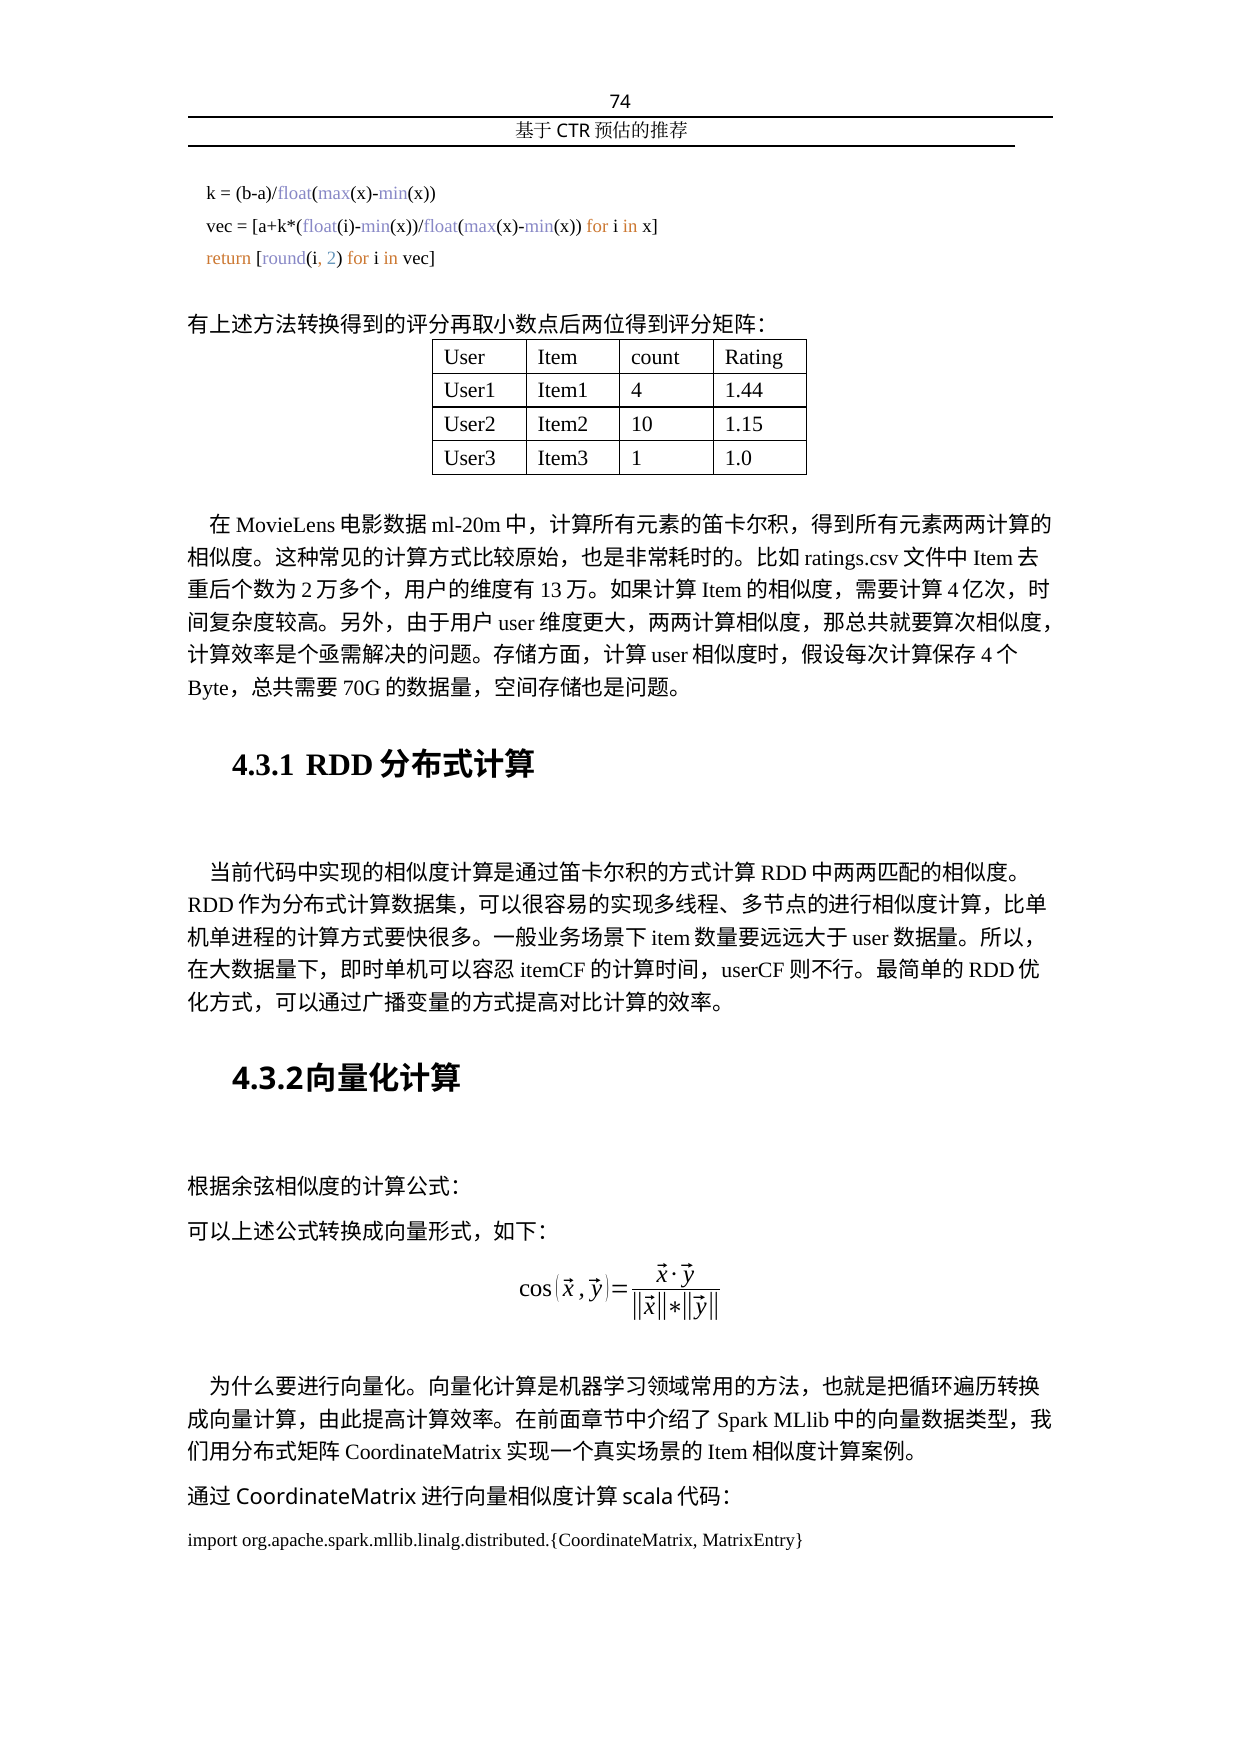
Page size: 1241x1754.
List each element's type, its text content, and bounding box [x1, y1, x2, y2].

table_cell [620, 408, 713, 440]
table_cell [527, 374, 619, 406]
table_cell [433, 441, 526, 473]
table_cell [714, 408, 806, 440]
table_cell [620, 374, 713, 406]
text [187, 177, 1053, 274]
subtitle RDD分布式计算 [232, 729, 1053, 794]
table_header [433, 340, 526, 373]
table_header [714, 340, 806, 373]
subtitle 向量化计算 [232, 1044, 1053, 1109]
text 通过CoordinateMatrix进行向量相似度计算scala代码： [187, 1479, 1053, 1511]
text 为什么要进行向量化。向量化计算是机器学习领域常用的方法，也就是把循环遍历转换成向量计算，由此提高计算效率。在前面章节中介绍了Spark MLlib中的向量数据类型，我们用分布式矩阵CoordinateMatrix实现一个真实场景的Item相似度计算案例。 [187, 1369, 1053, 1466]
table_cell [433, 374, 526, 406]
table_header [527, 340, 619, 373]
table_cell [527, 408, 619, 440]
text 有上述方法转换得到的评分再取小数点后两位得到评分矩阵： [187, 307, 1053, 339]
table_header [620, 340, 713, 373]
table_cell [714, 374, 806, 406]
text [187, 1524, 1053, 1556]
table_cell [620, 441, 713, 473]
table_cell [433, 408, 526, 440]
text 可以上述公式转换成向量形式，如下： [187, 1214, 1053, 1246]
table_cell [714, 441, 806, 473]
text 当前代码中实现的相似度计算是通过笛卡尔积的方式计算RDD中两两匹配的相似度。RDD作为分布式计算数据集，可以很容易的实现多线程、多节点的进行相似度计算，比单机单进程的计算方式要快很多。一般业务场景下item数量要远远大于user数据量。所以，在大数据量下，即时单机可以容忍itemCF的计算时间，userCF则不行。最简单的RDD优化方式，可以通过广播变量的方式提高对比计算的效率。 [187, 854, 1053, 1017]
text 根据余弦相似度的计算公式： [187, 1169, 1053, 1201]
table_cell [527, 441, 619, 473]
text 在MovieLens电影数据ml-20m中，计算所有元素的笛卡尔积，得到所有元素两两计算的相似度。这种常见的计算方式比较原始，也是非常耗时的。比如ratings.csv文件中Item去重后个数为2万多个，用户的维度有13万。如果计算Item的相似度，需要计算4亿次，时间复杂度较高。另外，由于用户user维度更大，两两计算相似度，那总共就要算次相似度，计算效率是个亟需解决的问题。存储方面，计算user相似度时，假设每次计算保存4个Byte，总共需要70G的数据量，空间存储也是问题。 [187, 507, 1053, 702]
